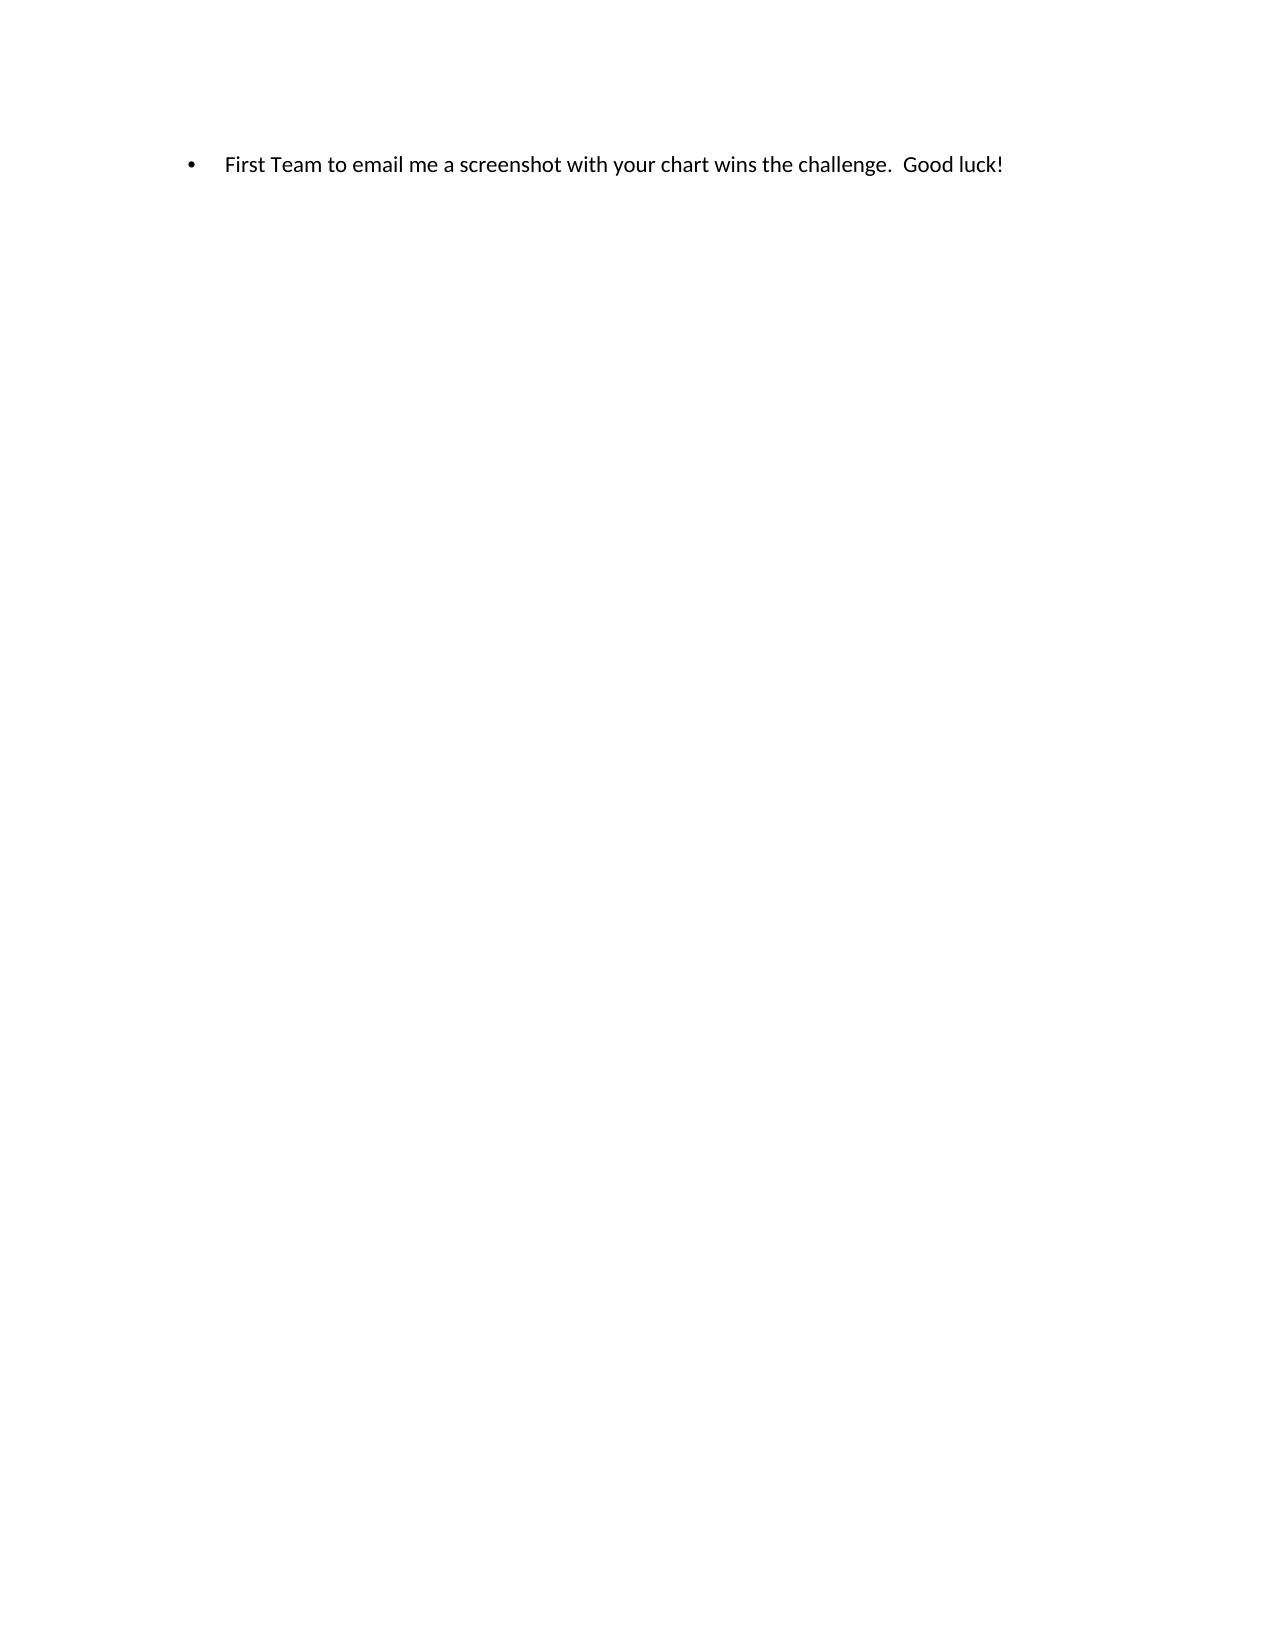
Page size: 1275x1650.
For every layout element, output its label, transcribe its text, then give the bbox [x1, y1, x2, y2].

list First Team to email me a screenshot with your chart wins the challenge. Good luck! [187, 150, 1125, 178]
